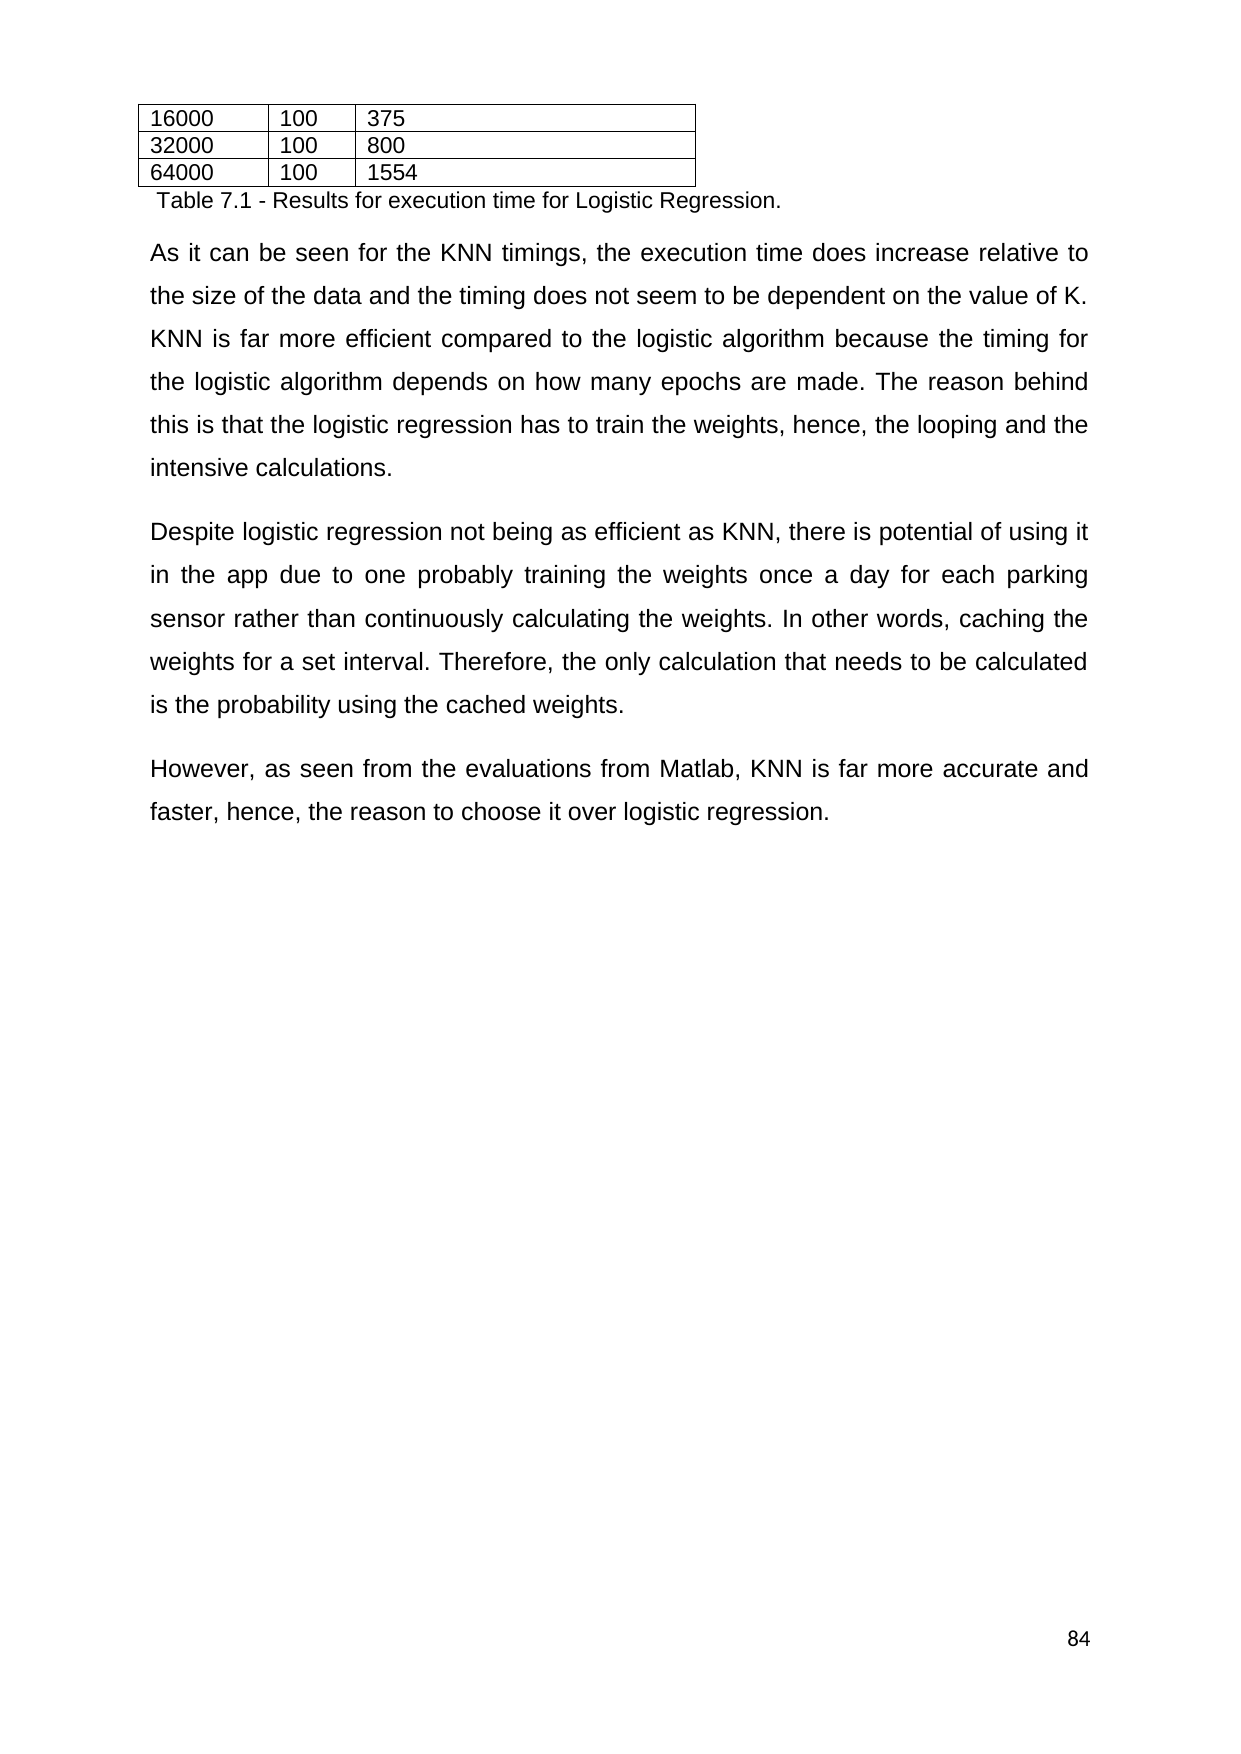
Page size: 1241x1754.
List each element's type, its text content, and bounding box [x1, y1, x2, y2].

text As it can be seen for the KNN timings, the execution time does increase relative to the size of the data and the timing does not seem to be dependent on the value of K. KNN is far more efficient compared to the logistic algorithm because the timing for the logistic algorithm depends on how many epochs are made. The reason behind this is that the logistic regression has to train the weights, hence, the looping and the intensive calculations. [150, 238, 1090, 482]
text Table 7.1 - Results for execution time for Logistic Regression. [150, 187, 1101, 213]
table_cell 100 [269, 159, 355, 186]
table_cell 16000 [139, 105, 268, 131]
table_cell 100 [269, 132, 355, 158]
table_cell 32000 [139, 132, 268, 158]
table_cell 375 [356, 105, 695, 131]
table_cell 800 [356, 132, 695, 158]
text However, as seen from the evaluations from Matlab, KNN is far more accurate and faster, hence, the reason to choose it over logistic regression. [150, 754, 1090, 826]
table_cell 64000 [139, 159, 268, 186]
table_cell 100 [269, 105, 355, 131]
table_cell 1554 [356, 159, 695, 186]
text Despite logistic regression not being as efficient as KNN, there is potential of using it in the app due to one probably training the weights once a day for each parking sensor rather than continuously calculating the weights. In other words, caching the weights for a set interval. Therefore, the only calculation that needs to be calculated is the probability using the cached weights. [150, 517, 1090, 718]
